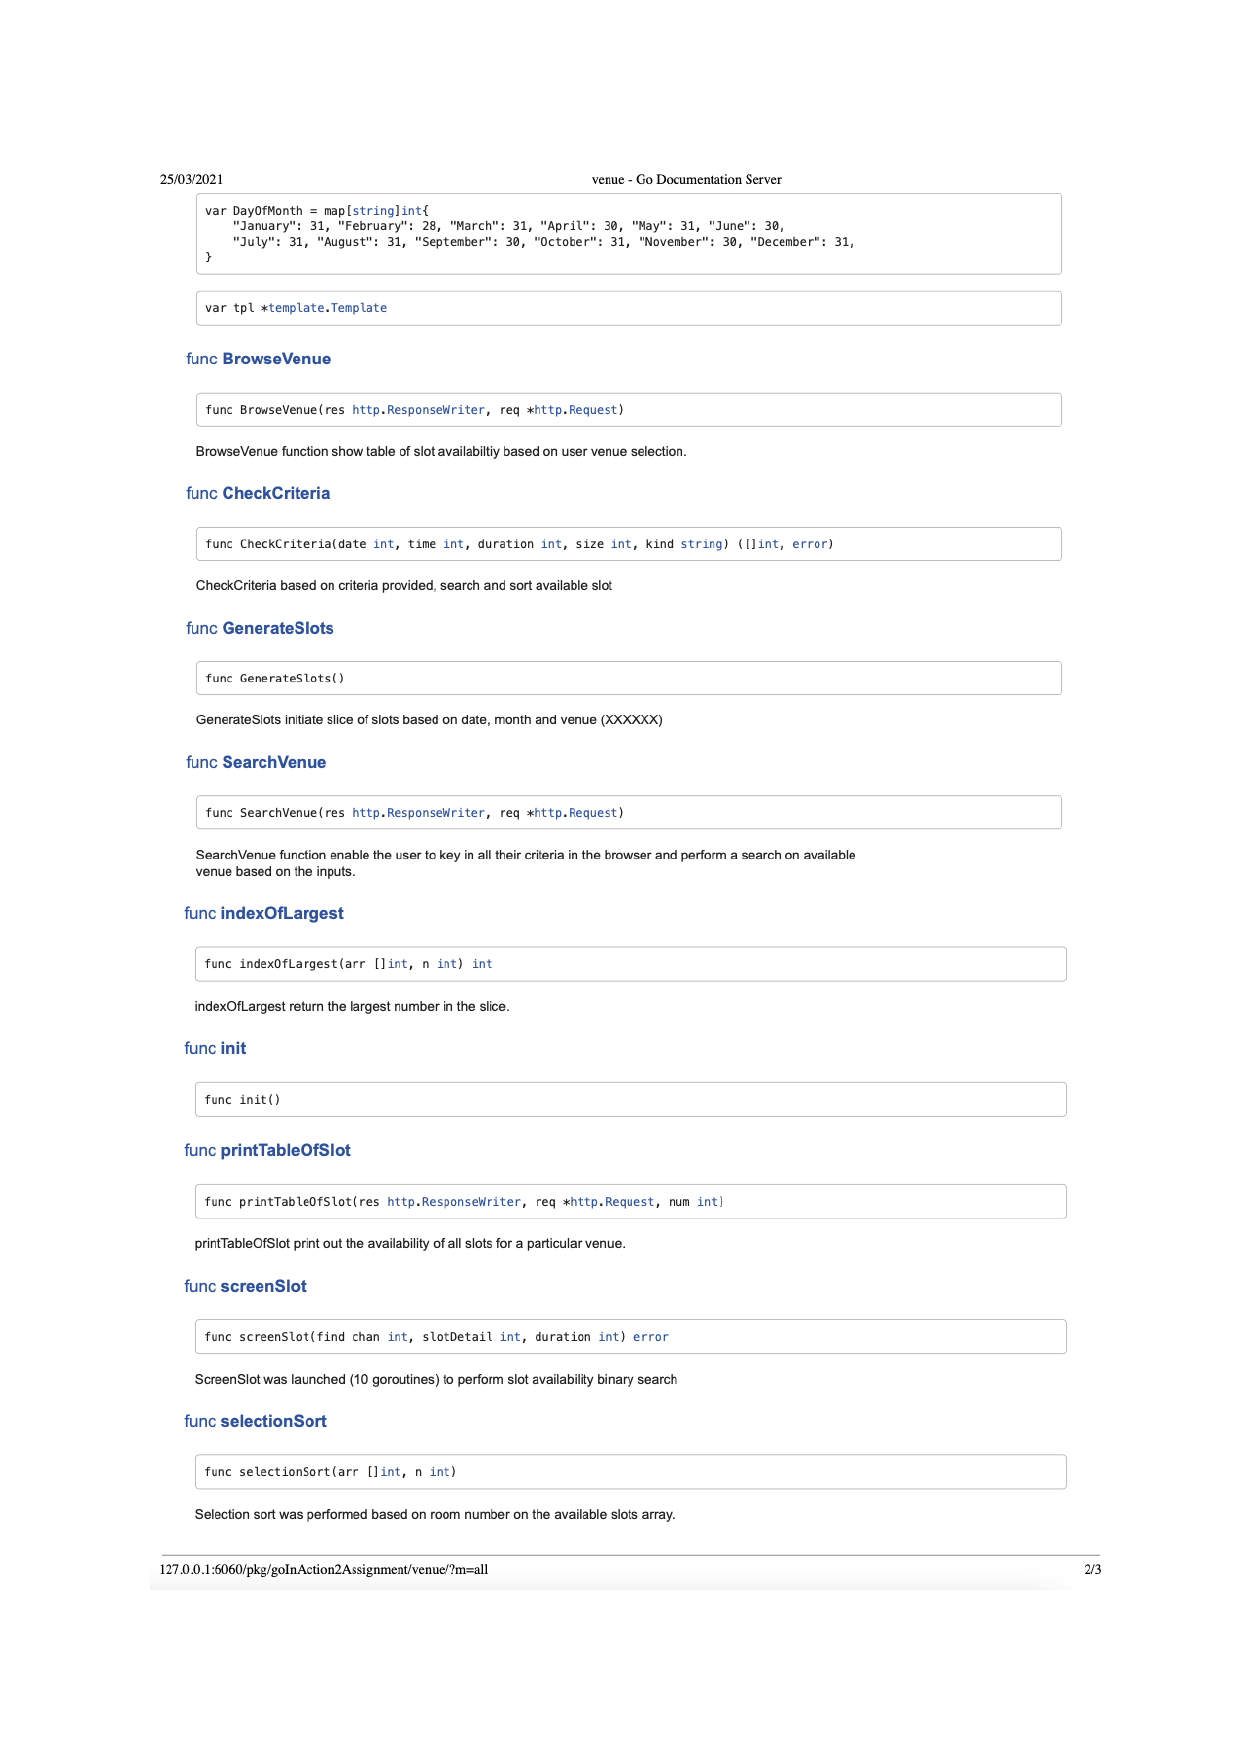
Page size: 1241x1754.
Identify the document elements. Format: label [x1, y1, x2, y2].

picture [150, 150, 1136, 1590]
